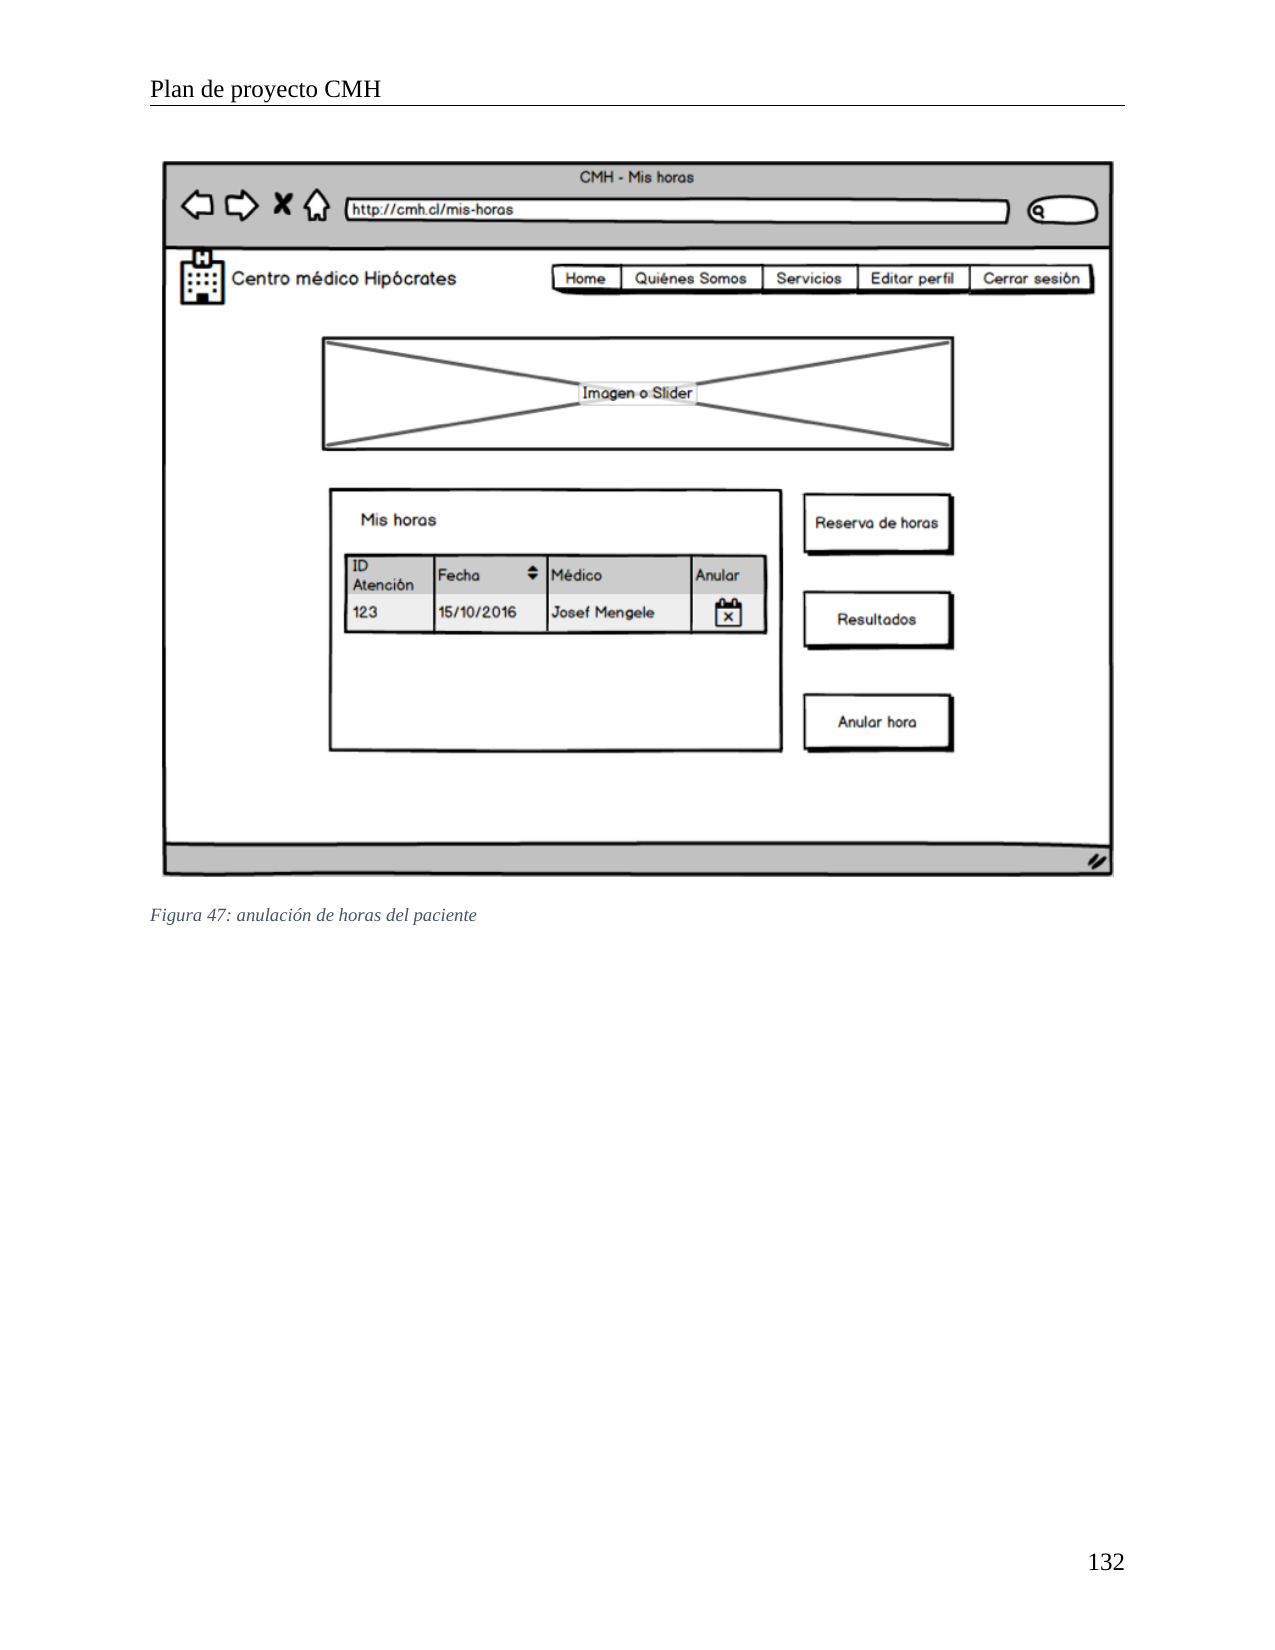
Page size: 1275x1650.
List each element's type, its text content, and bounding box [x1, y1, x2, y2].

text Figura 47: anulación de horas del paciente [150, 905, 1125, 926]
picture [150, 150, 1125, 905]
